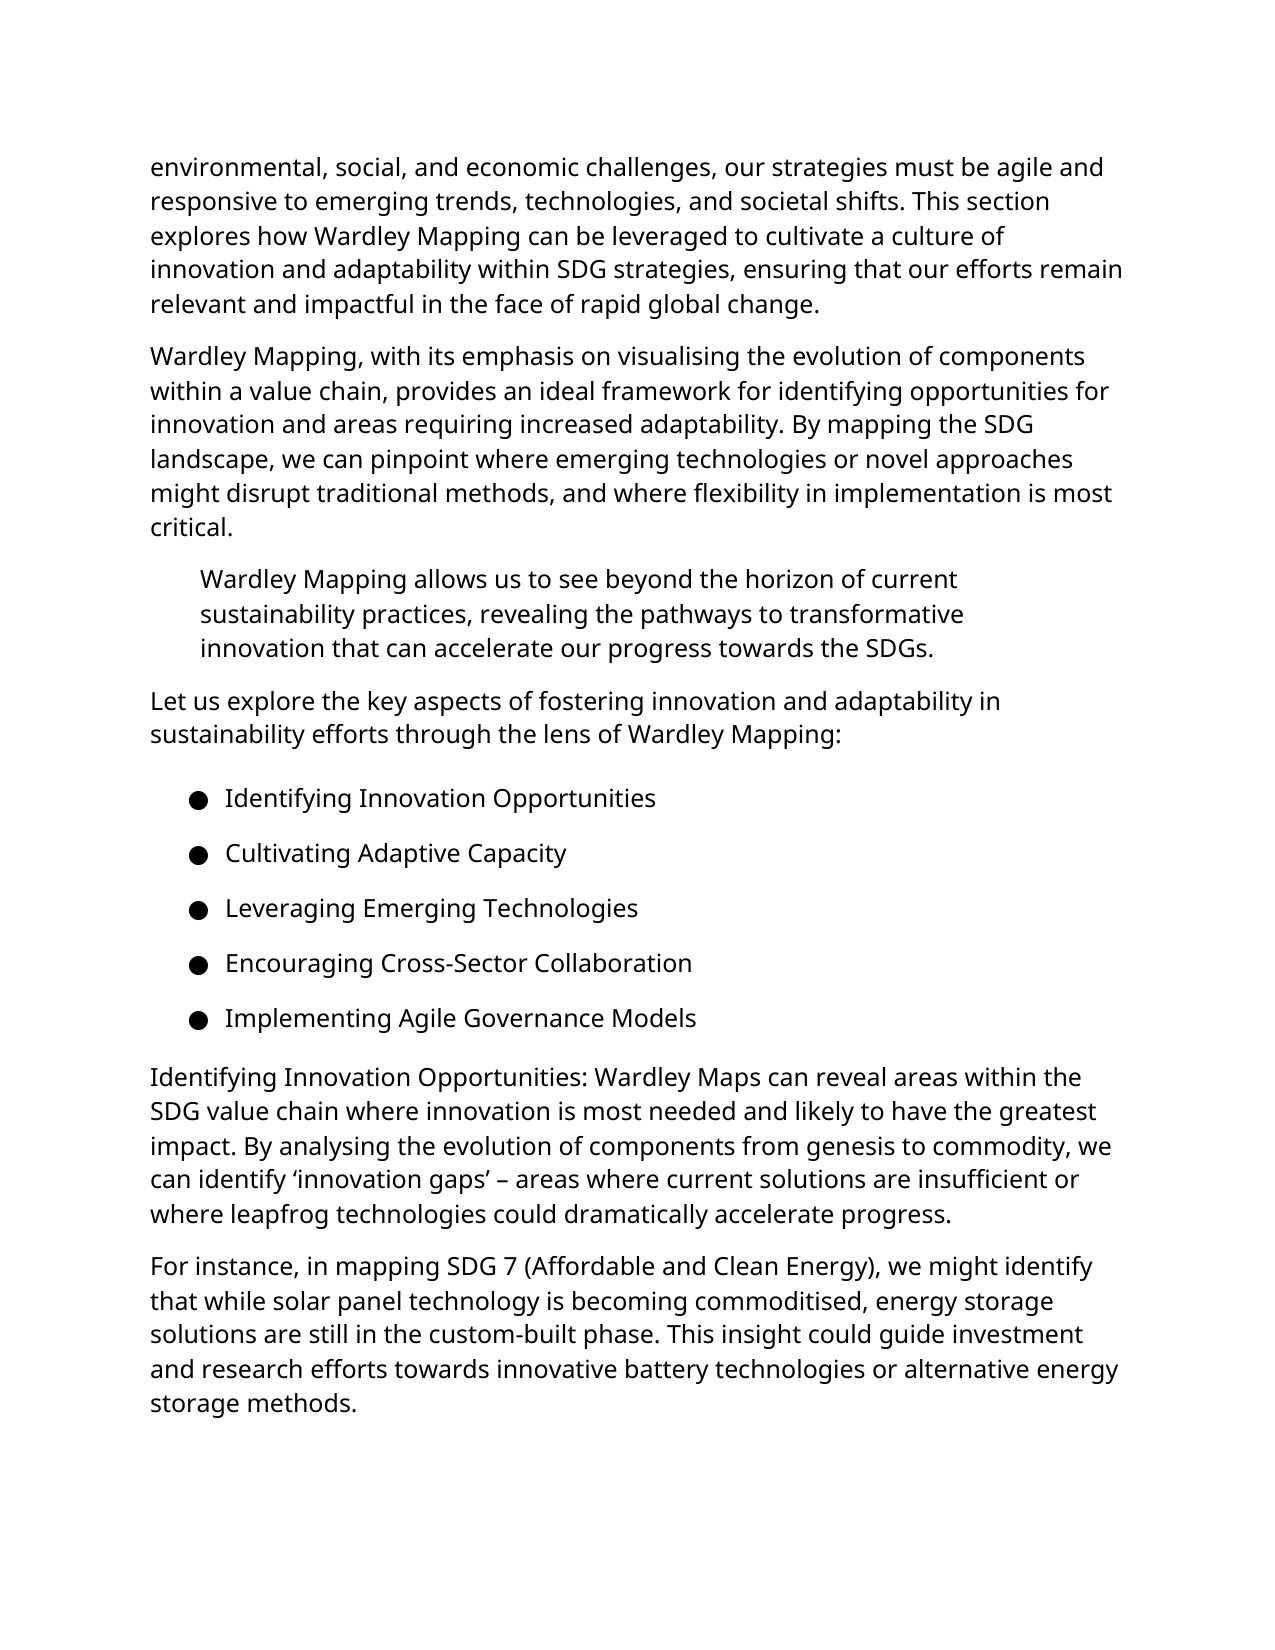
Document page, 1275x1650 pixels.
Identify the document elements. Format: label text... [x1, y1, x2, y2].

text Wardley Mapping allows us to see beyond the horizon of current sustainability practices, revealing the pathways to transformative innovation that can accelerate our progress towards the SDGs. [200, 562, 1075, 664]
list Cultivating Adaptive Capacity [187, 825, 1125, 876]
text Let us explore the key aspects of fostering innovation and adaptability in sustainability efforts through the lens of Wardley Mapping: [150, 683, 1125, 751]
text Wardley Mapping, with its emphasis on visualising the evolution of components within a value chain, provides an ideal framework for identifying opportunities for innovation and areas requiring increased adaptability. By mapping the SDG landscape, we can pinpoint where emerging technologies or novel approaches might disrupt traditional methods, and where flexibility in implementation is most critical. [150, 339, 1125, 543]
list Encouraging Cross-Sector Collaboration [187, 935, 1125, 986]
text For instance, in mapping SDG 7 (Affordable and Clean Energy), we might identify that while solar panel technology is becoming commoditised, energy storage solutions are still in the custom-built phase. This insight could guide investment and research efforts towards innovative battery technologies or alternative energy storage methods. [150, 1249, 1125, 1419]
list Leveraging Emerging Technologies [187, 880, 1125, 931]
list Identifying Innovation Opportunities [187, 770, 1125, 821]
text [150, 150, 1125, 320]
text Identifying Innovation Opportunities: Wardley Maps can reveal areas within the SDG value chain where innovation is most needed and likely to have the greatest impact. By analysing the evolution of components from genesis to commodity, we can identify ‘innovation gaps’ – areas where current solutions are insufficient or where leapfrog technologies could dramatically accelerate progress. [150, 1060, 1125, 1230]
list Implementing Agile Governance Models [187, 990, 1125, 1041]
